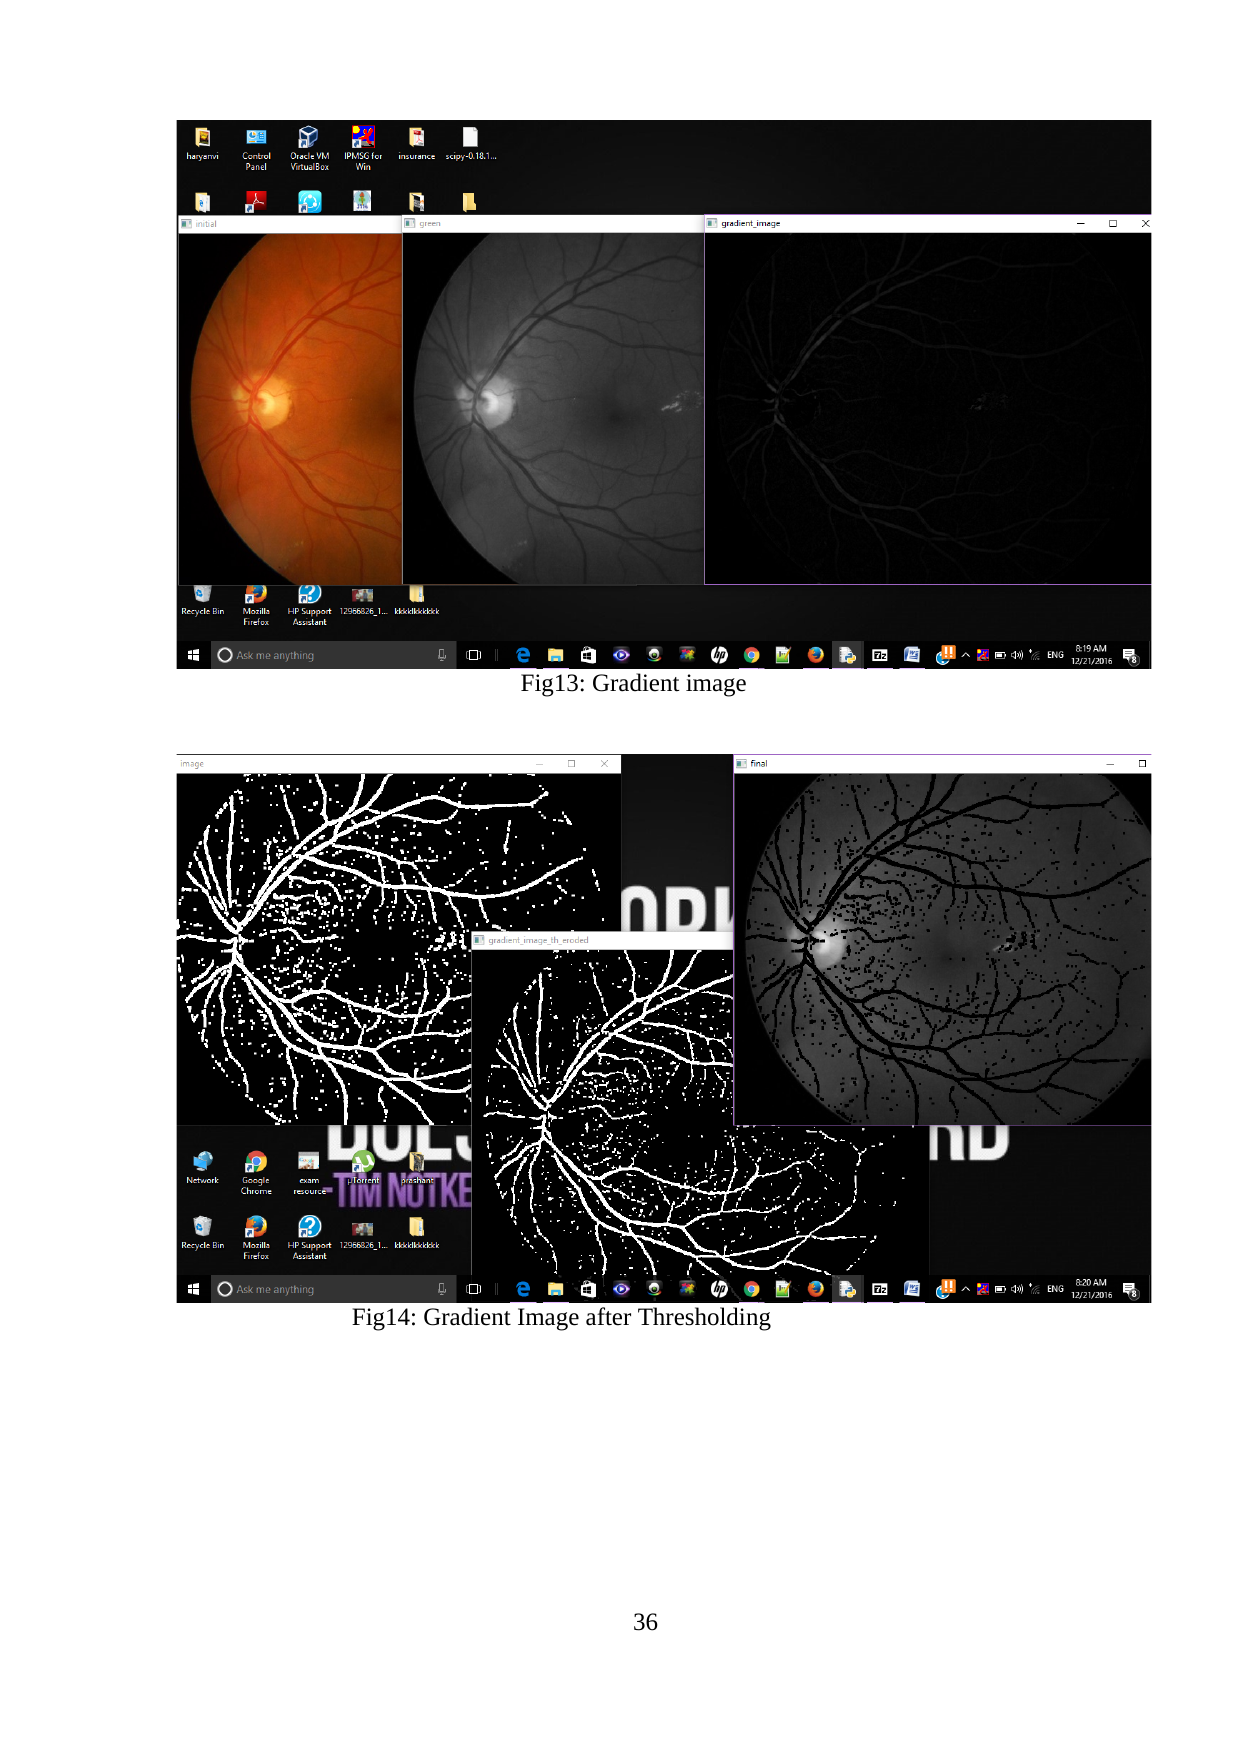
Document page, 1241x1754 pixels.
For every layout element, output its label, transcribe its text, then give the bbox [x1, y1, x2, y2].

picture [176, 754, 1152, 1303]
picture [176, 120, 1152, 669]
text Fig13: Gradient image [177, 669, 1122, 697]
text Fig14: Gradient Image after Thresholding [177, 1303, 1122, 1331]
